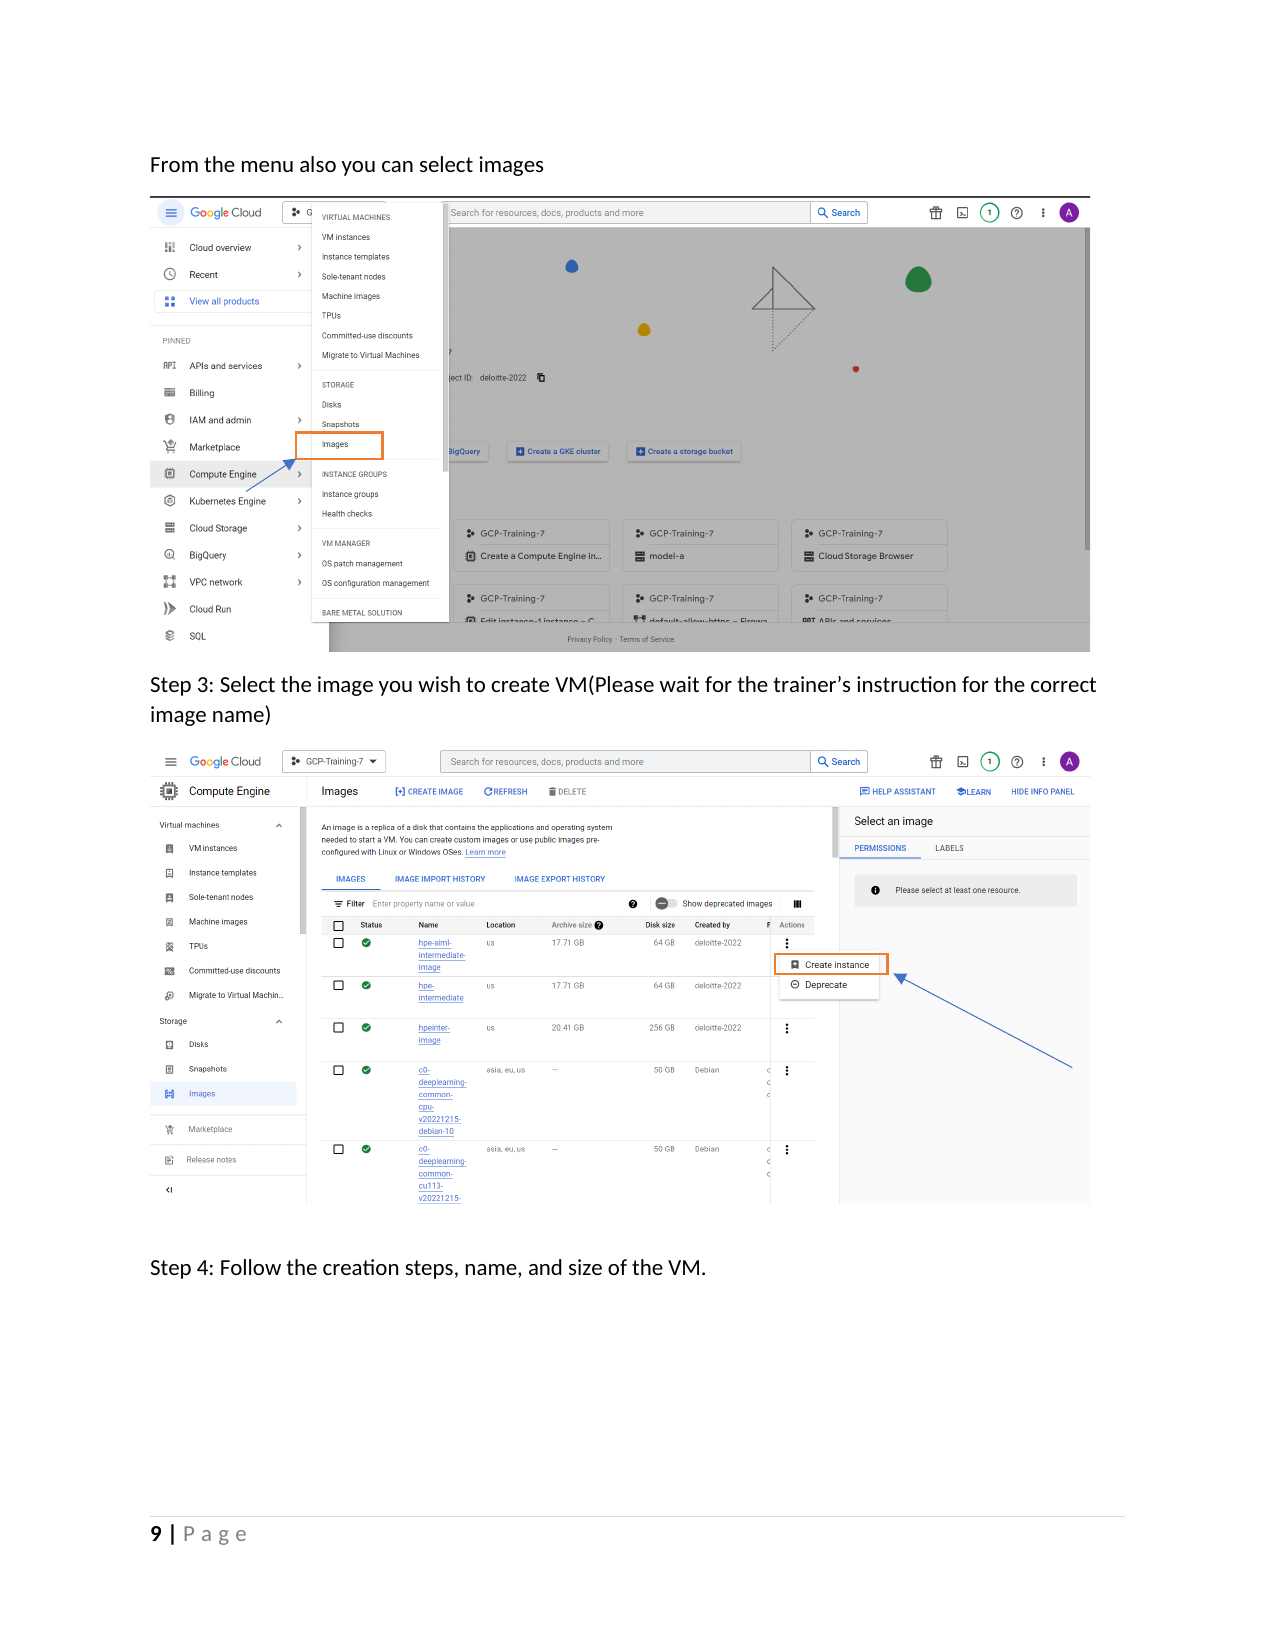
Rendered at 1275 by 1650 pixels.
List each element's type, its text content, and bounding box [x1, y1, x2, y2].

text Step 4: Follow the creation steps, name, and size of the VM. [150, 1253, 1125, 1281]
text From the menu also you can select images [150, 150, 1125, 178]
picture [150, 196, 1091, 652]
text Step 3: Select the image you wish to create VM(Please wait for the trainer’s instruction for the correct image name) [150, 670, 1125, 728]
picture [150, 747, 1091, 1204]
